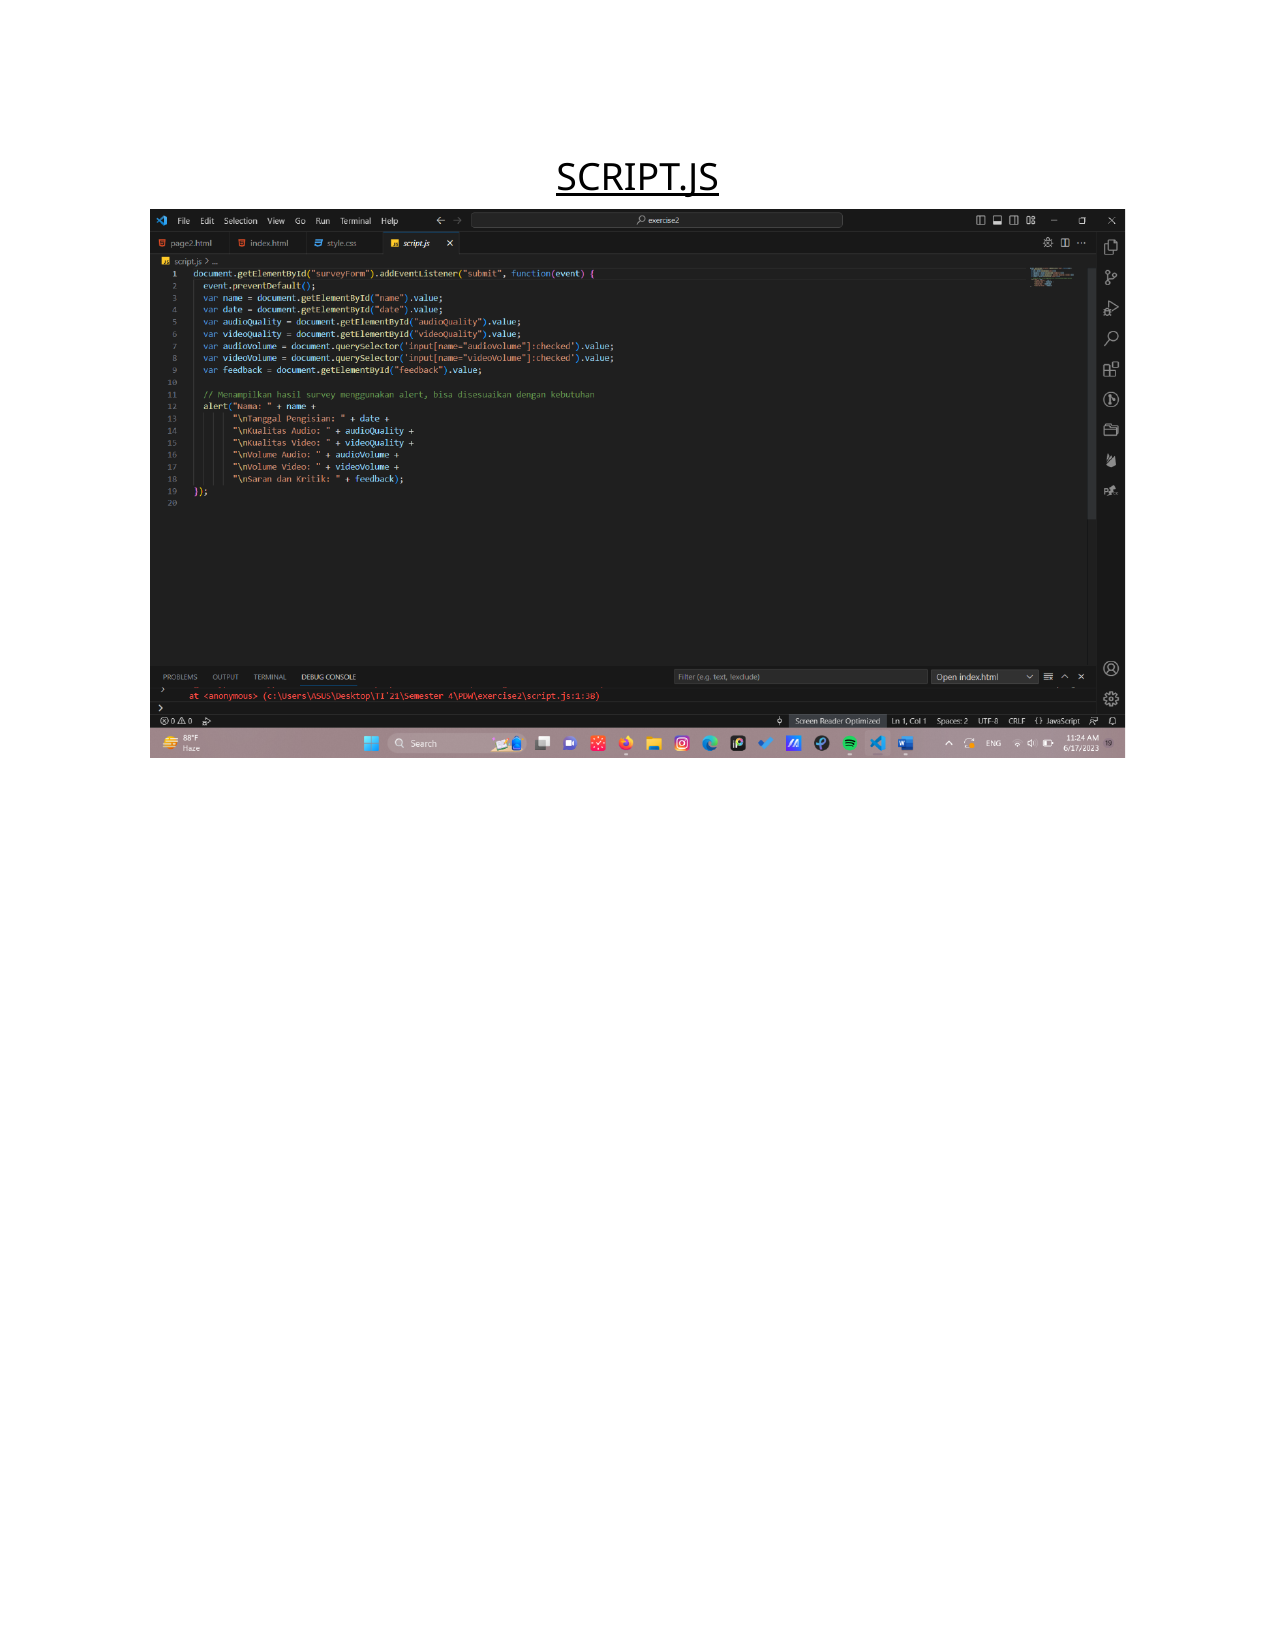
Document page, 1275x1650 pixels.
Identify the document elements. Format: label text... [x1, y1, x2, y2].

picture [150, 209, 1125, 758]
text SCRIPT.JS [150, 150, 1125, 201]
